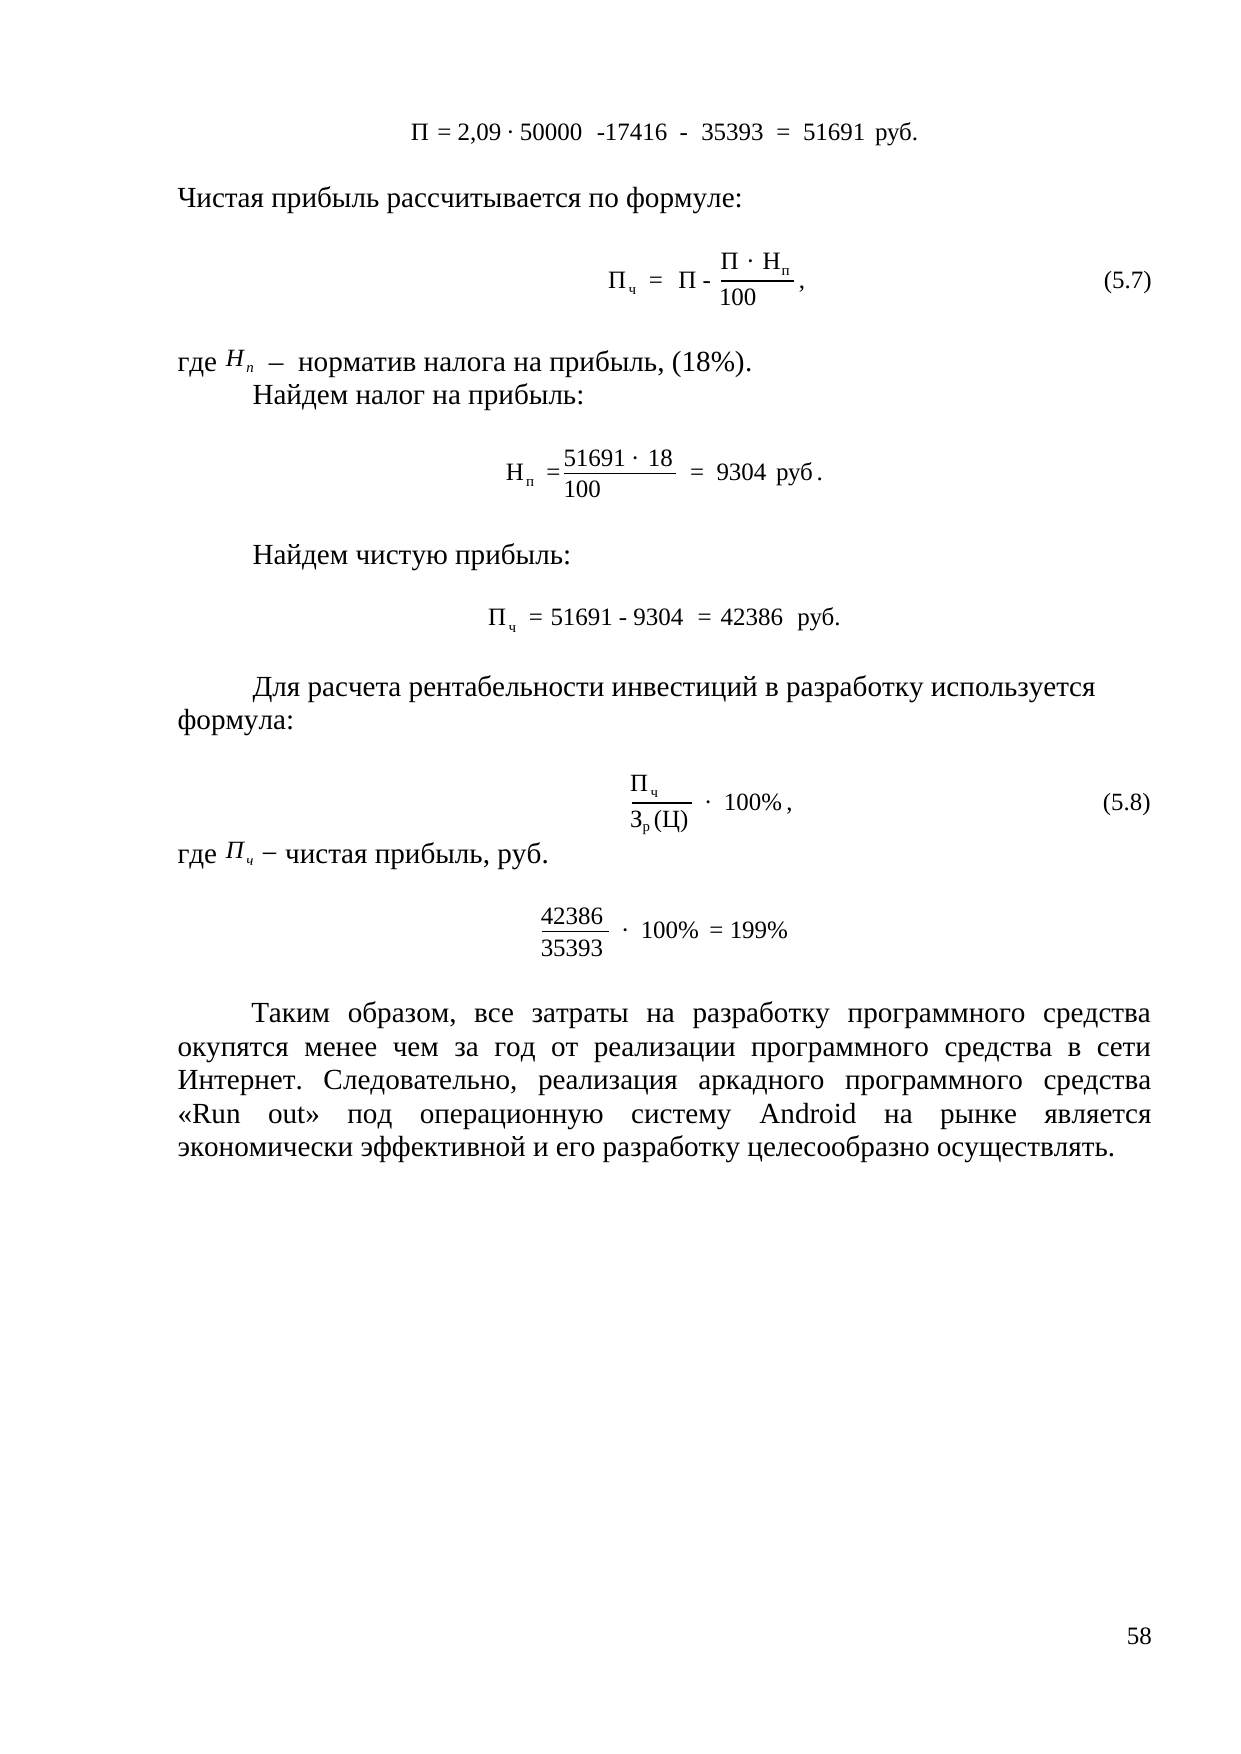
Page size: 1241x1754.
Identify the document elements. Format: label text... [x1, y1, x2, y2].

text где − чистая прибыль, руб. [177, 836, 1152, 869]
text где – норматив налога на прибыль, (18%). [177, 344, 1152, 377]
text Чистая прибыль рассчитывается по формуле: [177, 180, 1152, 214]
text Найдем чистую прибыль: [177, 537, 1152, 570]
text Найдем налог на прибыль: [177, 377, 1152, 411]
text Для расчета рентабельности инвестиций в разработку используется формула: [177, 669, 1152, 736]
text Таким образом, все затраты на разработку программного средства окупятся менее чем за год от реализации программного средства в сети Интернет. Следовательно, реализация аркадного программного средства «Run out» под операционную систему Android на рынке является экономически эффективной и его разработку целесообразно осуществлять. [177, 995, 1152, 1163]
